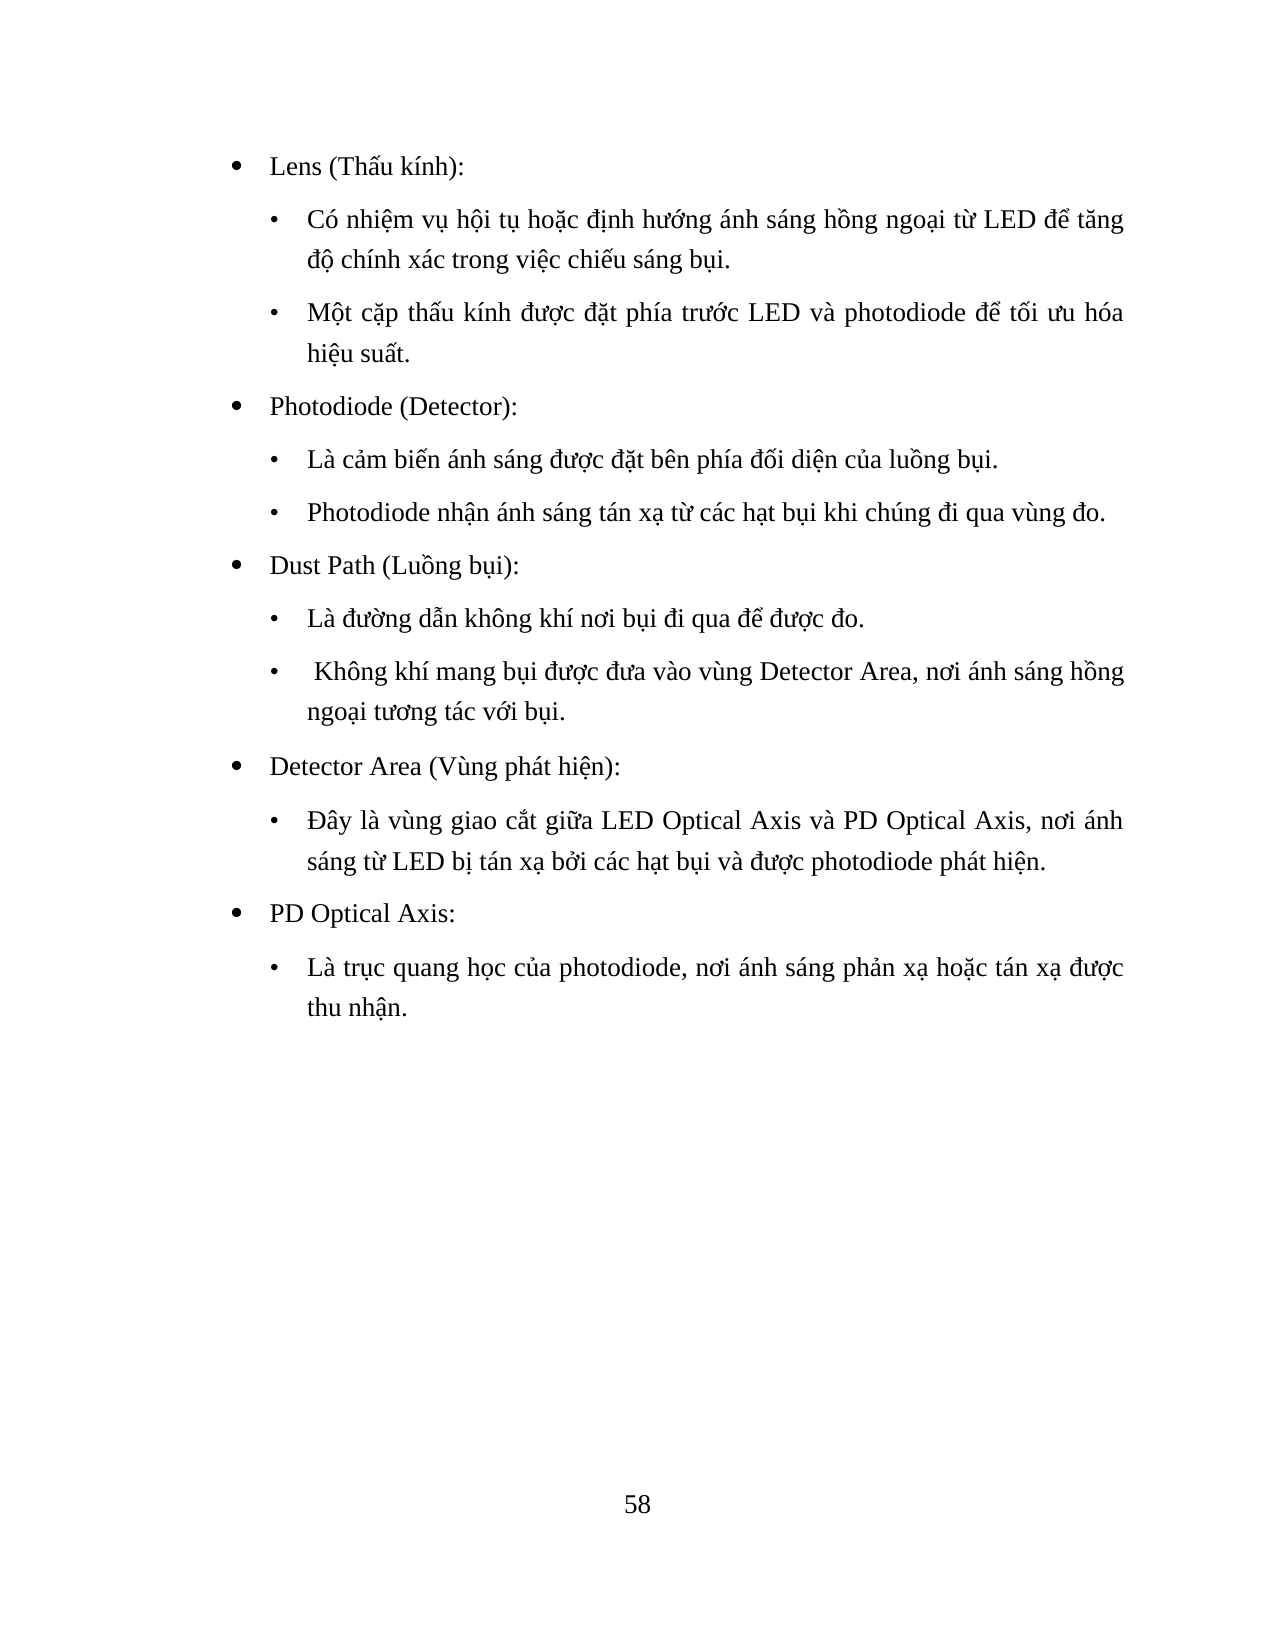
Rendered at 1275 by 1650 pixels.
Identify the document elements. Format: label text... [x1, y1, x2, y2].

subtitle Photodiode nhận ánh sáng tán xạ từ các hạt bụi khi chúng đi qua vùng đo. [269, 496, 1125, 527]
subtitle Đây là vùng giao cắt giữa LED Optical Axis và PD Optical Axis, nơi ánh sáng từ LED bị tán xạ bởi các hạt bụi và được photodiode phát hiện. [269, 804, 1125, 876]
subtitle Là trục quang học của photodiode, nơi ánh sáng phản xạ hoặc tán xạ được thu nhận. [269, 951, 1125, 1022]
subtitle Lens (Thấu kính): [232, 150, 1125, 181]
subtitle Có nhiệm vụ hội tụ hoặc định hướng ánh sáng hồng ngoại từ LED để tăng độ chính xác trong việc chiếu sáng bụi. [269, 203, 1125, 275]
subtitle PD Optical Axis: [232, 897, 1125, 929]
subtitle Là đường dẫn không khí nơi bụi đi qua để được đo. [269, 602, 1125, 633]
subtitle Một cặp thấu kính được đặt phía trước LED và photodiode để tối ưu hóa hiệu suất. [269, 296, 1125, 368]
subtitle Dust Path (Luồng bụi): [232, 549, 1125, 580]
subtitle Photodiode (Detector): [232, 390, 1125, 421]
subtitle Là cảm biến ánh sáng được đặt bên phía đối diện của luồng bụi. [269, 443, 1125, 474]
subtitle Detector Area (Vùng phát hiện): [232, 748, 1125, 782]
subtitle Không khí mang bụi được đưa vào vùng Detector Area, nơi ánh sáng hồng ngoại tương tác với bụi. [269, 655, 1125, 726]
